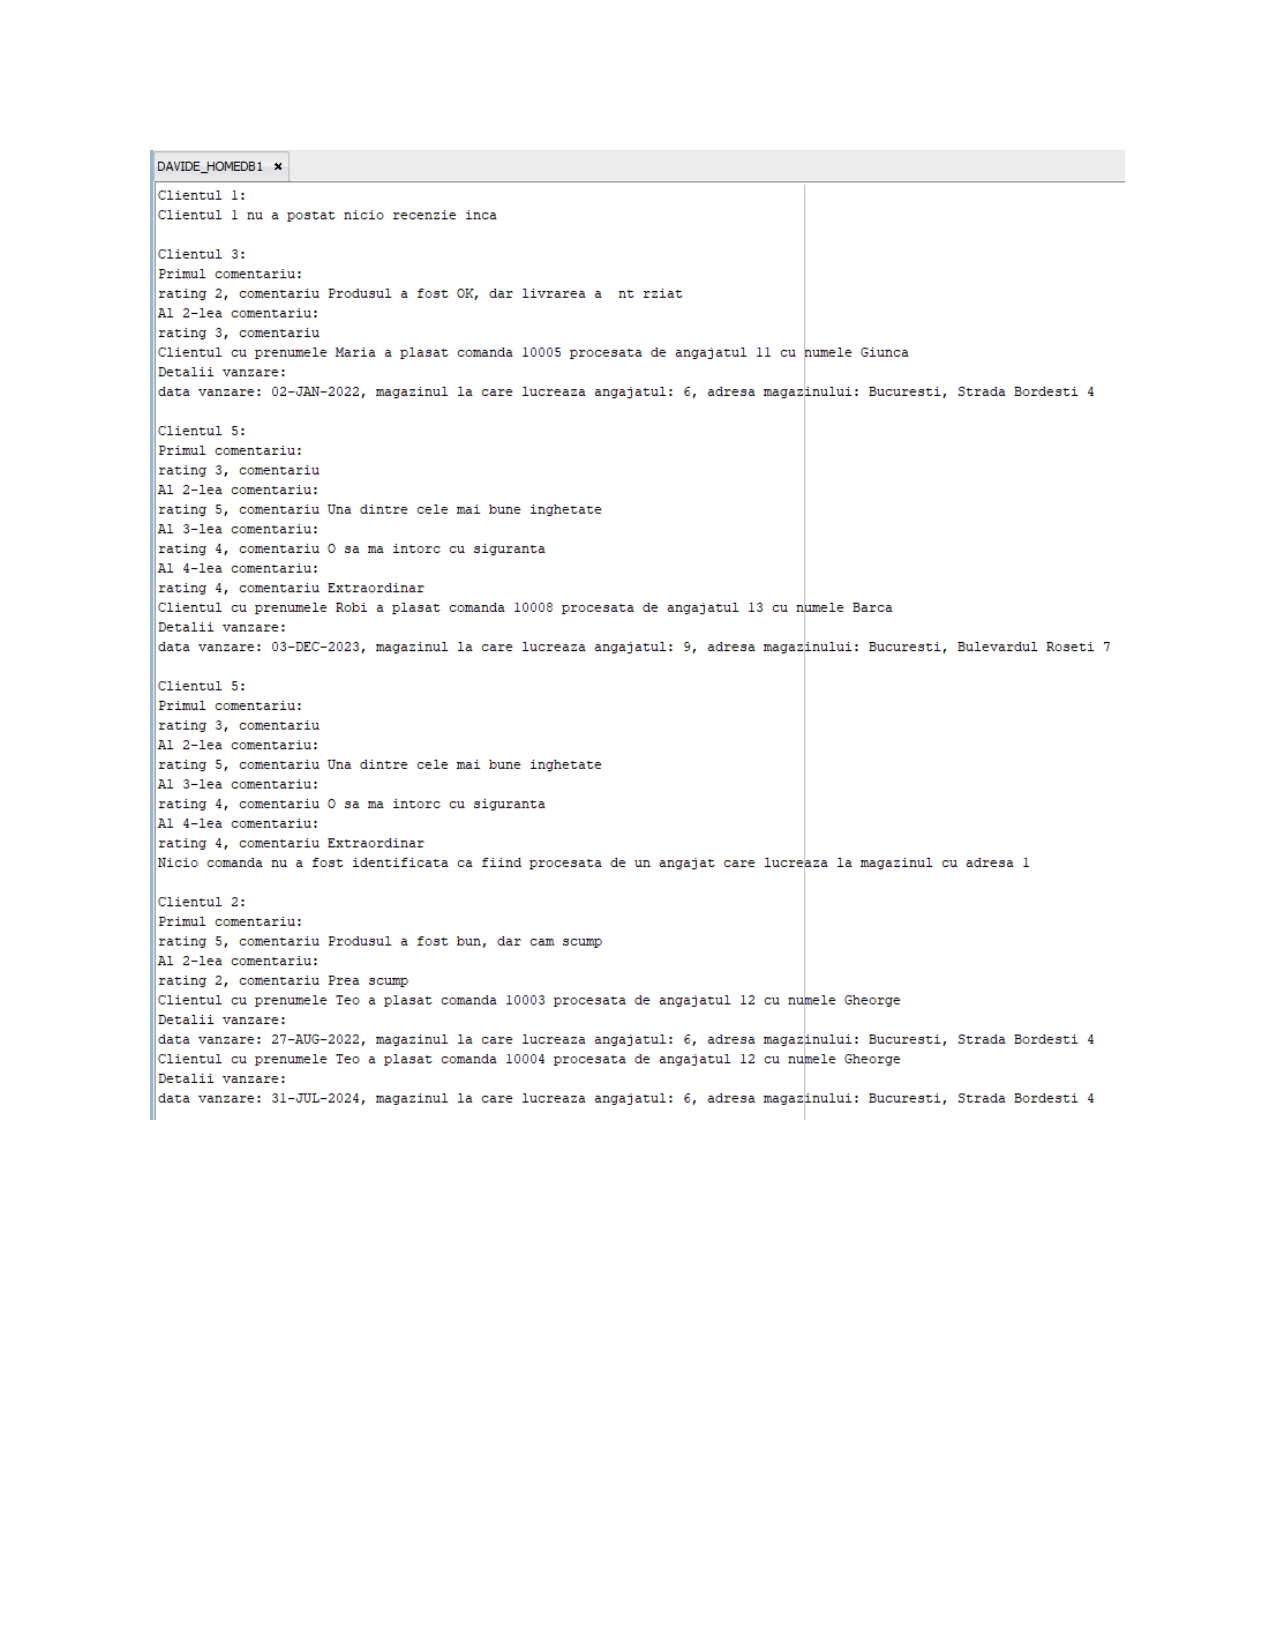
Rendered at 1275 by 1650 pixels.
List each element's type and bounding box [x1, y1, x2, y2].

picture [150, 150, 1125, 1120]
